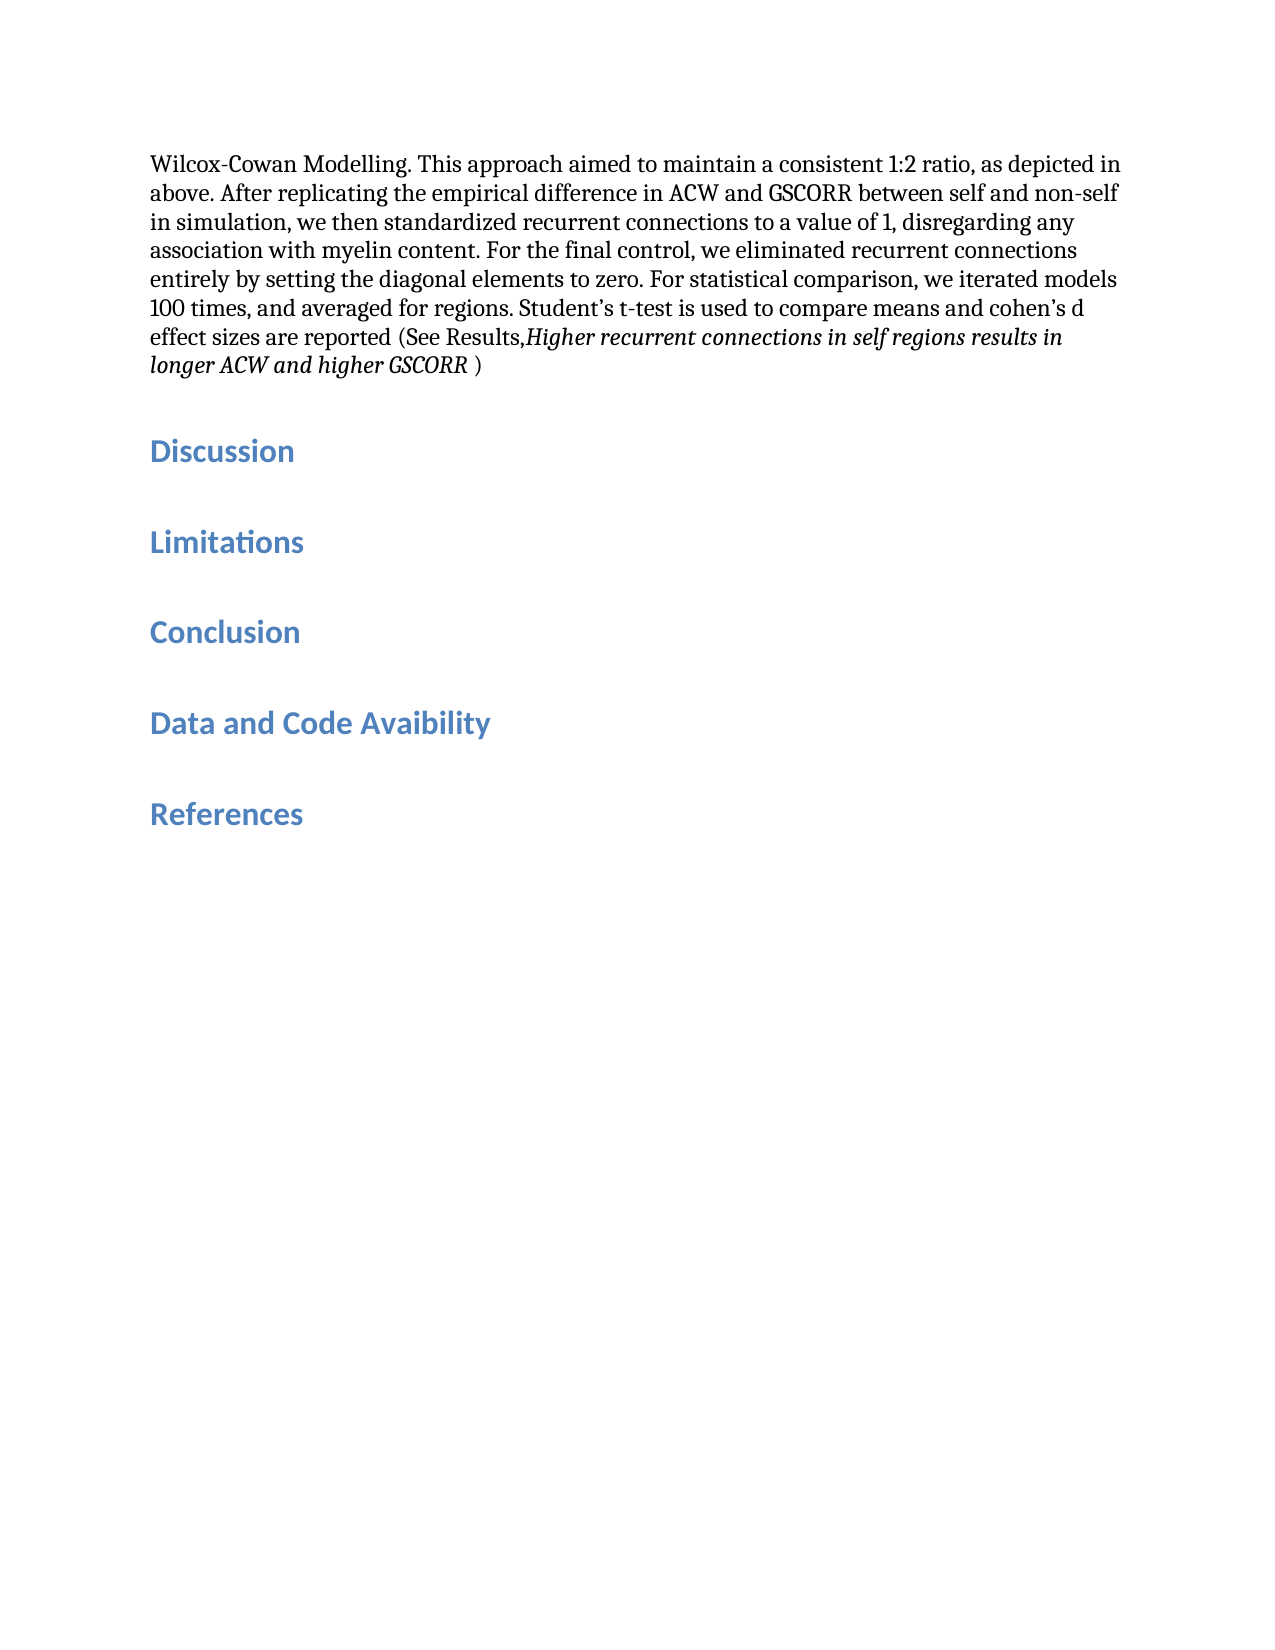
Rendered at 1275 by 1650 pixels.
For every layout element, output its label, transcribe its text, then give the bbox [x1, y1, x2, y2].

subtitle Conclusion [150, 611, 1125, 652]
subtitle Discussion [150, 430, 1125, 471]
subtitle Data and Code Avaibility [150, 702, 1125, 743]
subtitle Limitations [150, 521, 1125, 561]
subtitle References [150, 793, 1125, 834]
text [150, 150, 1125, 380]
